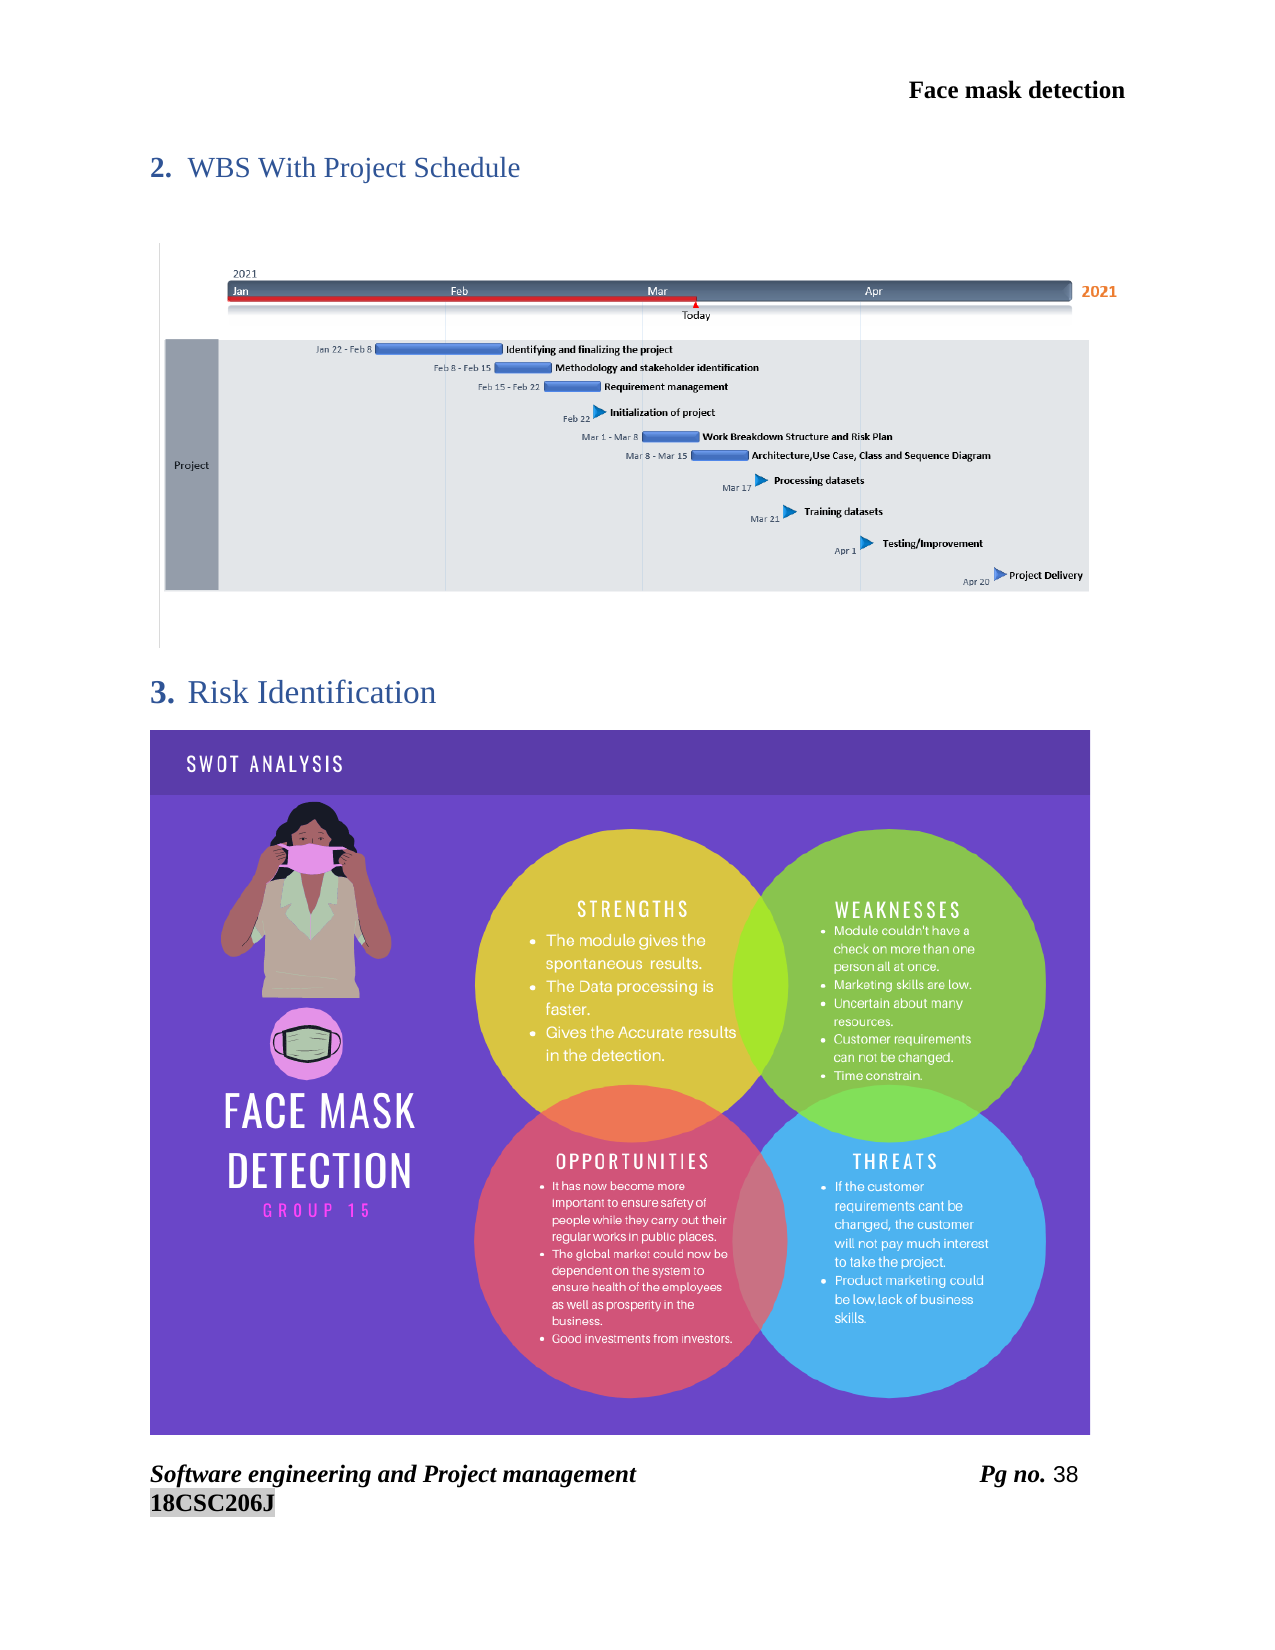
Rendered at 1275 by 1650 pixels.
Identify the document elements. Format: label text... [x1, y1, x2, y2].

picture [150, 730, 1091, 1435]
subtitle Risk Identification [150, 673, 1125, 711]
picture [159, 243, 1135, 648]
subtitle WBS With Project Schedule [150, 150, 1125, 183]
